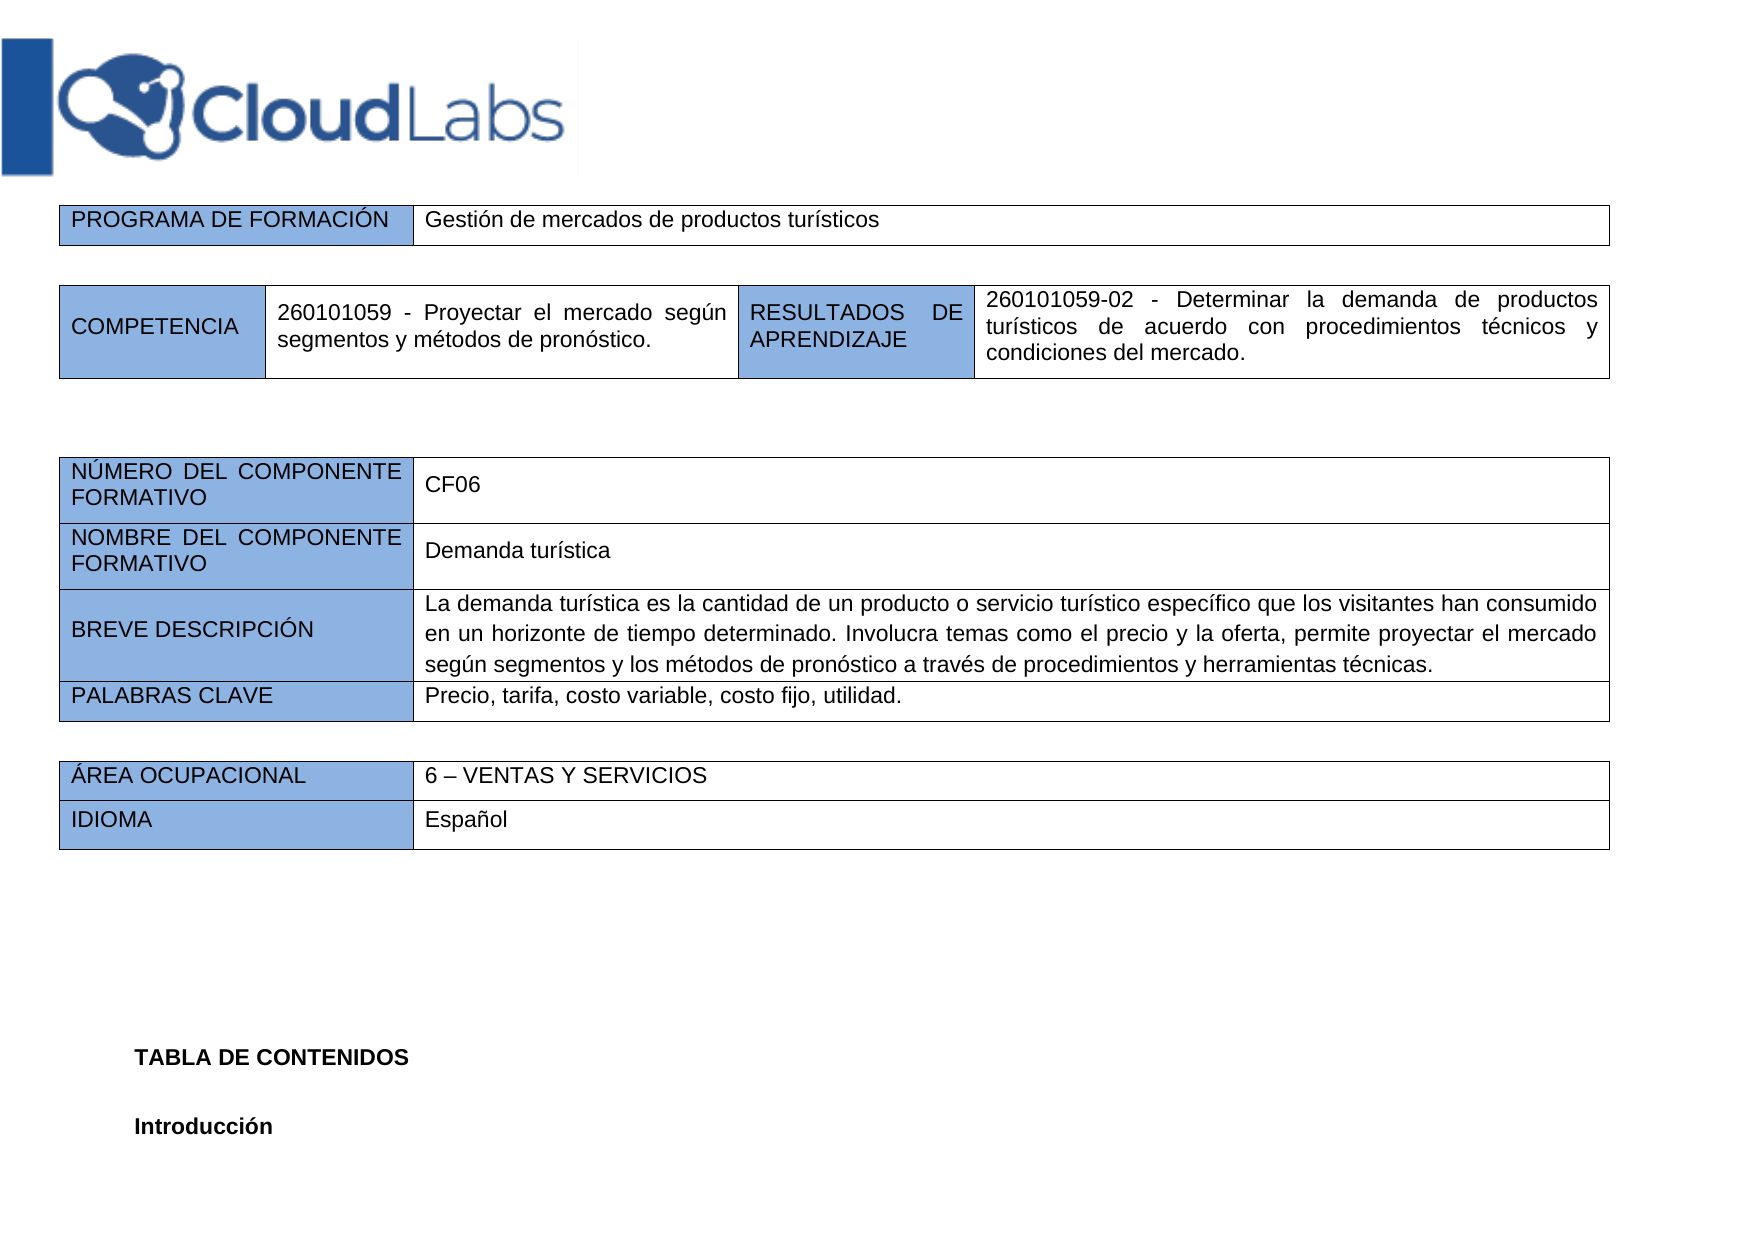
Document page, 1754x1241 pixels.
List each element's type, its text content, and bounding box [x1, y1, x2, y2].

picture [1, 26, 579, 188]
table_header Gestión de mercados de productos turísticos [414, 206, 1609, 245]
table_header 260101059 - Proyectar el mercado según segmentos y métodos de pronóstico. [266, 286, 738, 378]
table_cell Precio, tarifa, costo variable, costo fijo, utilidad. [414, 682, 1609, 721]
table_header CF06 [414, 458, 1609, 523]
table_cell La demanda turística es la cantidad de un producto o servicio turístico específico que los visitantes han consumido en un horizonte de tiempo determinado. Involucra temas como el precio y la oferta, permite proyectar el mercado según segmentos y los métodos de pronóstico a través de procedimientos y herramientas técnicas. [414, 590, 1609, 681]
text Introducción [134, 1113, 1695, 1139]
table_cell BREVE DESCRIPCIÓN [60, 590, 413, 681]
text TABLA DE CONTENIDOS [134, 1044, 1695, 1071]
table_cell Español [414, 801, 1609, 849]
table_cell NOMBRE DEL COMPONENTE FORMATIVO [60, 524, 413, 589]
table_cell Demanda turística [414, 524, 1609, 589]
table_header ÁREA OCUPACIONAL [60, 762, 413, 800]
table_header 6 – VENTAS Y SERVICIOS [414, 762, 1609, 800]
table_header COMPETENCIA [60, 286, 265, 378]
table_header 260101059-02 - Determinar la demanda de productos turísticos de acuerdo con procedimientos técnicos y condiciones del mercado. [975, 286, 1609, 378]
table_header NÚMERO DEL COMPONENTE FORMATIVO [60, 458, 413, 523]
table_header RESULTADOS DE APRENDIZAJE [739, 286, 974, 378]
table_header PROGRAMA DE FORMACIÓN [60, 206, 413, 245]
table_cell IDIOMA [60, 801, 413, 849]
table_cell PALABRAS CLAVE [60, 682, 413, 721]
